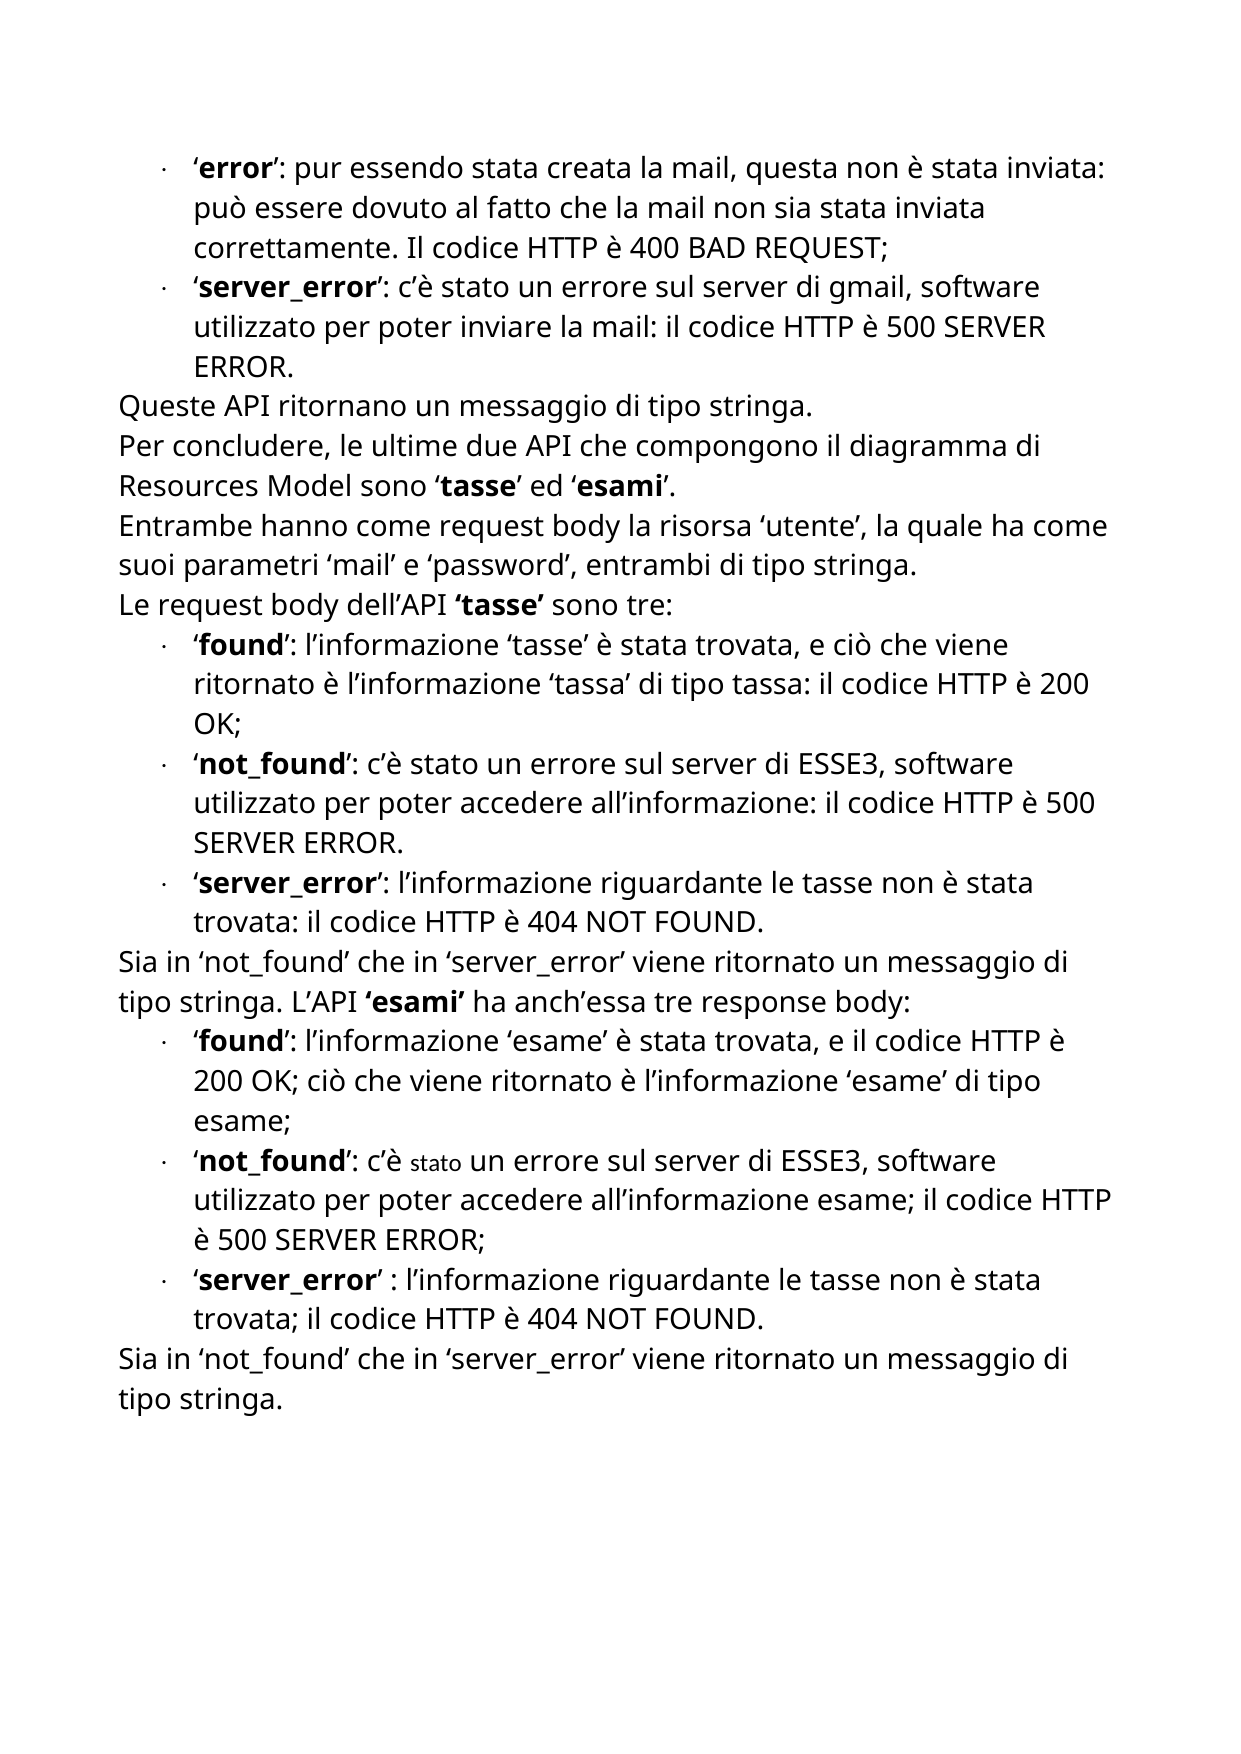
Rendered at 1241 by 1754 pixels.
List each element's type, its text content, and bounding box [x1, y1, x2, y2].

text Sia in ‘not_found’ che in ‘server_error’ viene ritornato un messaggio di tipo stringa. [118, 1338, 1122, 1418]
list ‘not_found’: c’è stato un errore sul server di ESSE3, software utilizzato per poter accedere all’informazione: il codice HTTP è 500 SERVER ERROR. [156, 743, 1122, 862]
list ‘found’: l’informazione ‘esame’ è stata trovata, e il codice HTTP è 200 OK; ciò che viene ritornato è l’informazione ‘esame’ di tipo esame; [156, 1021, 1122, 1140]
text Le request body dell’API ‘tasse’ sono tre: [118, 584, 1122, 624]
text Entrambe hanno come request body la risorsa ‘utente’, la quale ha come suoi parametri ‘mail’ e ‘password’, entrambi di tipo stringa. [118, 505, 1122, 584]
text Per concludere, le ultime due API che compongono il diagramma di Resources Model sono ‘tasse’ ed ‘esami’. [118, 425, 1122, 505]
list ‘server_error’ : l’informazione riguardante le tasse non è stata trovata; il codice HTTP è 404 NOT FOUND. [156, 1259, 1122, 1338]
text Sia in ‘not_found’ che in ‘server_error’ viene ritornato un messaggio di tipo stringa. L’API ‘esami’ ha anch’essa tre response body: [118, 941, 1122, 1021]
list ‘not_found’: c’è stato un errore sul server di ESSE3, software utilizzato per poter accedere all’informazione esame; il codice HTTP è 500 SERVER ERROR; [156, 1140, 1122, 1259]
text Queste API ritornano un messaggio di tipo stringa. [118, 386, 1122, 425]
list ‘found’: l’informazione ‘tasse’ è stata trovata, e ciò che viene ritornato è l’informazione ‘tassa’ di tipo tassa: il codice HTTP è 200 OK; [156, 624, 1122, 743]
list ‘server_error’: l’informazione riguardante le tasse non è stata trovata: il codice HTTP è 404 NOT FOUND. [156, 862, 1122, 941]
list ‘error’: pur essendo stata creata la mail, questa non è stata inviata: può essere dovuto al fatto che la mail non sia stata inviata correttamente. Il codice HTTP è 400 BAD REQUEST; [156, 148, 1122, 267]
list ‘server_error’: c’è stato un errore sul server di gmail, software utilizzato per poter inviare la mail: il codice HTTP è 500 SERVER ERROR. [156, 267, 1122, 386]
